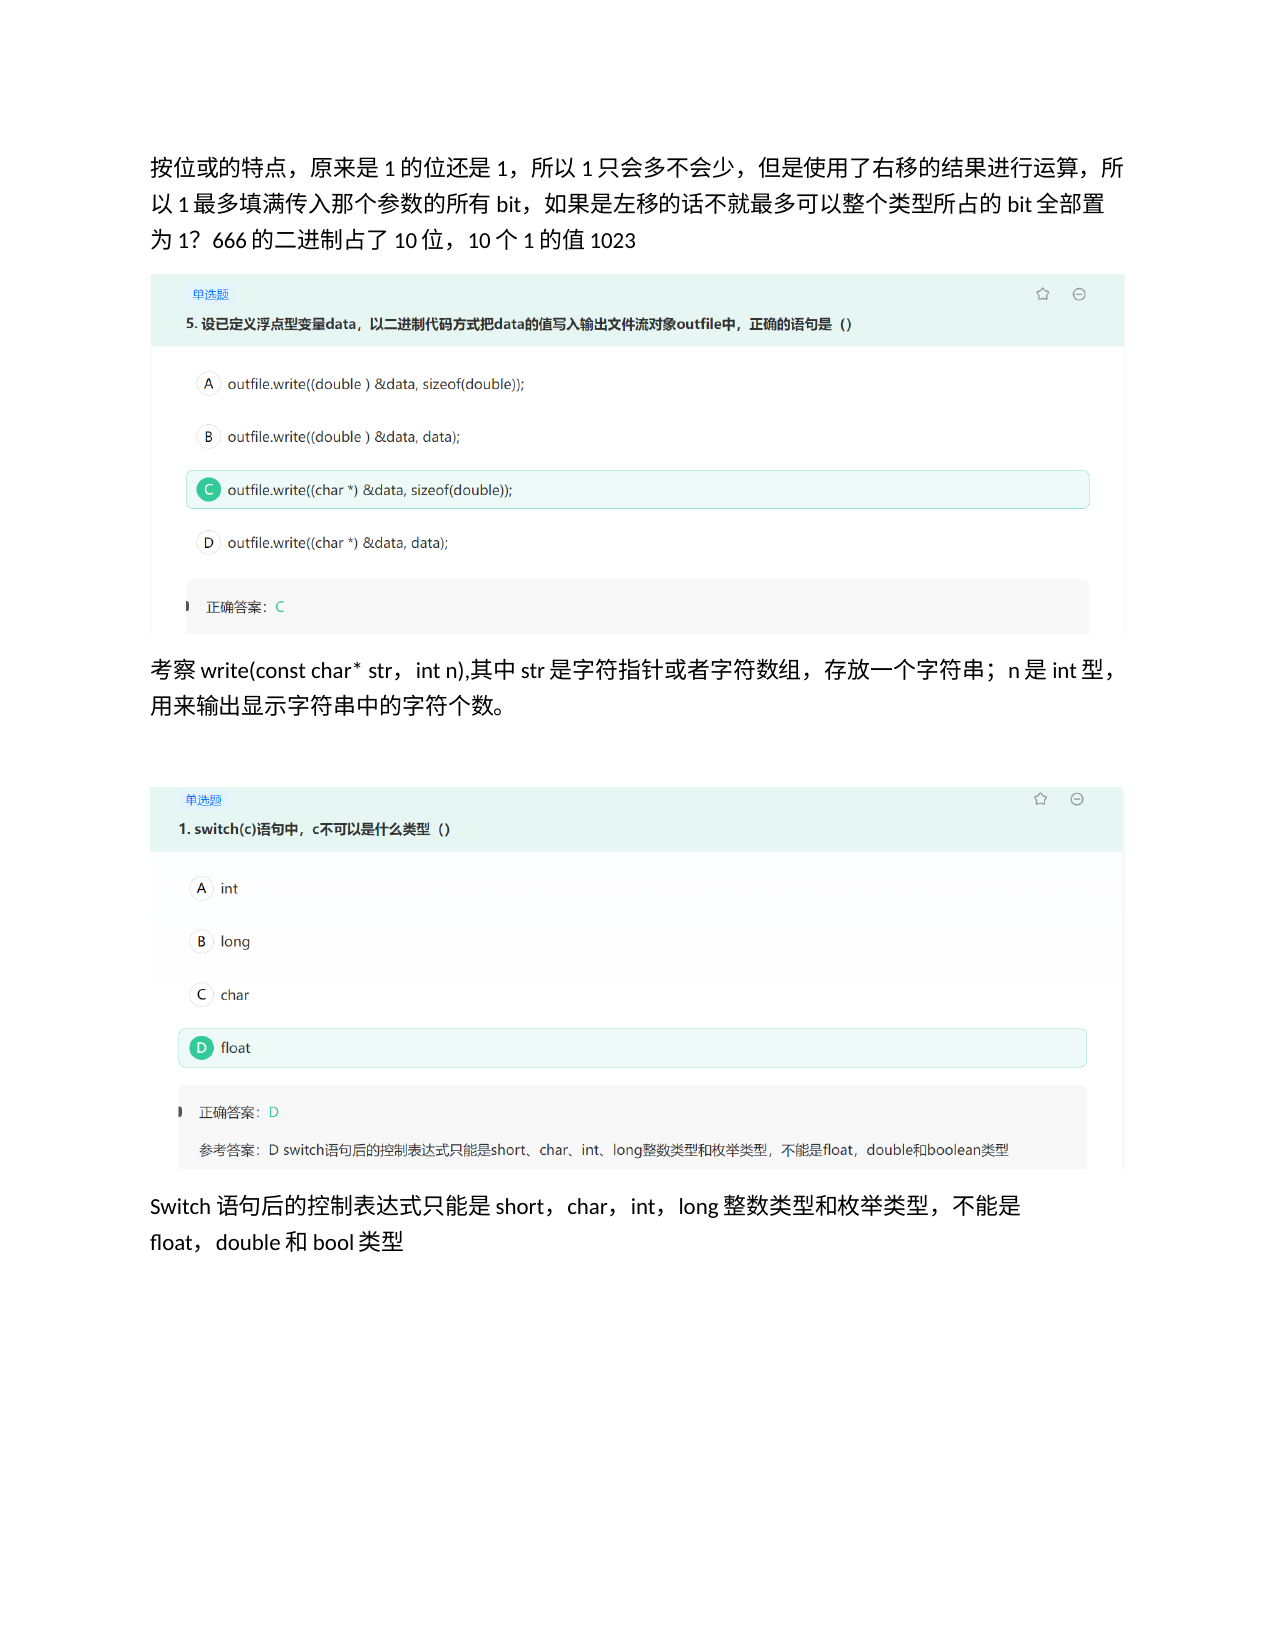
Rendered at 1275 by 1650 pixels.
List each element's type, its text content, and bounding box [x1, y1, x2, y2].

text 考察write(const char* str，int n),其中str是字符指针或者字符数组，存放一个字符串；n是int型，用来输出显示字符串中的字符个数。 [150, 652, 1125, 721]
text 按位或的特点，原来是1的位还是1，所以1只会多不会少，但是使用了右移的结果进行运算，所以1最多填满传入那个参数的所有bit，如果是左移的话不就最多可以整个类型所占的bit全部置为1？666的二进制占了10位，10个1的值1023 [150, 150, 1125, 255]
text Switch语句后的控制表达式只能是short，char，int，long整数类型和枚举类型，不能是float，double和bool类型 [150, 1188, 1125, 1257]
picture [150, 274, 1125, 634]
picture [150, 787, 1125, 1169]
